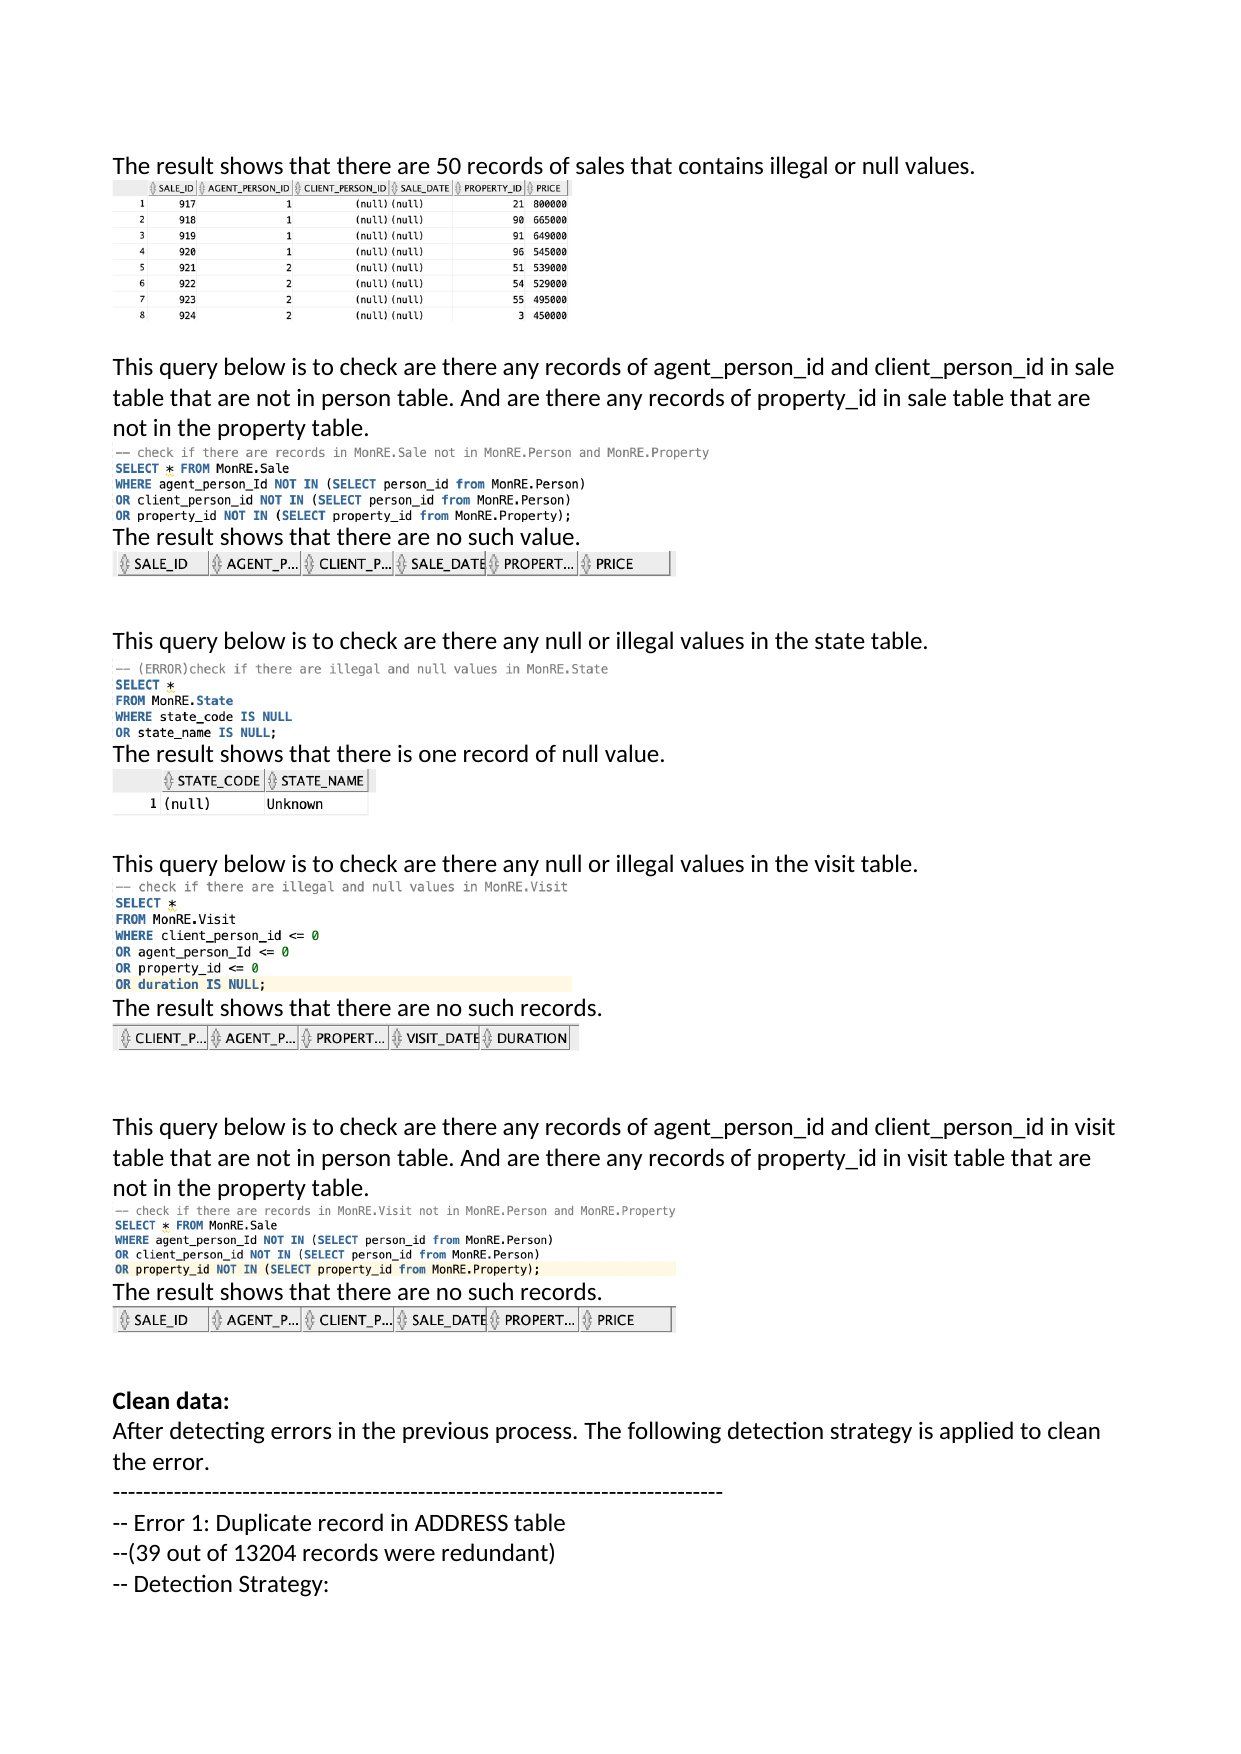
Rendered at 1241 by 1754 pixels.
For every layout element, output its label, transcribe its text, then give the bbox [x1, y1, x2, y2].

text -- Detection Strategy: [112, 1568, 1128, 1598]
text The result shows that there are no such records. [112, 992, 1128, 1023]
picture [112, 878, 572, 993]
text The result shows that there is one record of null value. [112, 739, 1128, 769]
picture [112, 551, 677, 595]
text After detecting errors in the previous process. The following detection strategy is applied to clean the error. [112, 1415, 1128, 1476]
picture [112, 769, 377, 818]
text --(39 out of 13204 records were redundant) [112, 1537, 1128, 1568]
picture [112, 655, 612, 739]
picture [112, 1022, 580, 1081]
text The result shows that there are no such records. [112, 1276, 1128, 1306]
text This query below is to check are there any null or illegal values in the visit table. [112, 848, 1128, 878]
text The result shows that there are no such value. [112, 521, 1128, 552]
picture [112, 1306, 677, 1355]
picture [112, 1202, 677, 1276]
text This query below is to check are there any records of agent_person_id and client_person_id in visit table that are not in person table. And are there any records of property_id in visit table that are not in the property table. [112, 1111, 1128, 1203]
text The result shows that there are 50 records of sales that contains illegal or null values. [112, 150, 1128, 181]
text -- Error 1: Duplicate record in ADDRESS table [112, 1507, 1128, 1537]
text Clean data: [112, 1385, 1128, 1415]
text This query below is to check are there any null or illegal values in the state table. [112, 625, 1128, 656]
picture [112, 442, 714, 522]
picture [112, 180, 572, 321]
text -------------------------------------------------------------------------------- [112, 1476, 1128, 1507]
text This query below is to check are there any records of agent_person_id and client_person_id in sale table that are not in person table. And are there any records of property_id in sale table that are not in the property table. [112, 351, 1128, 443]
